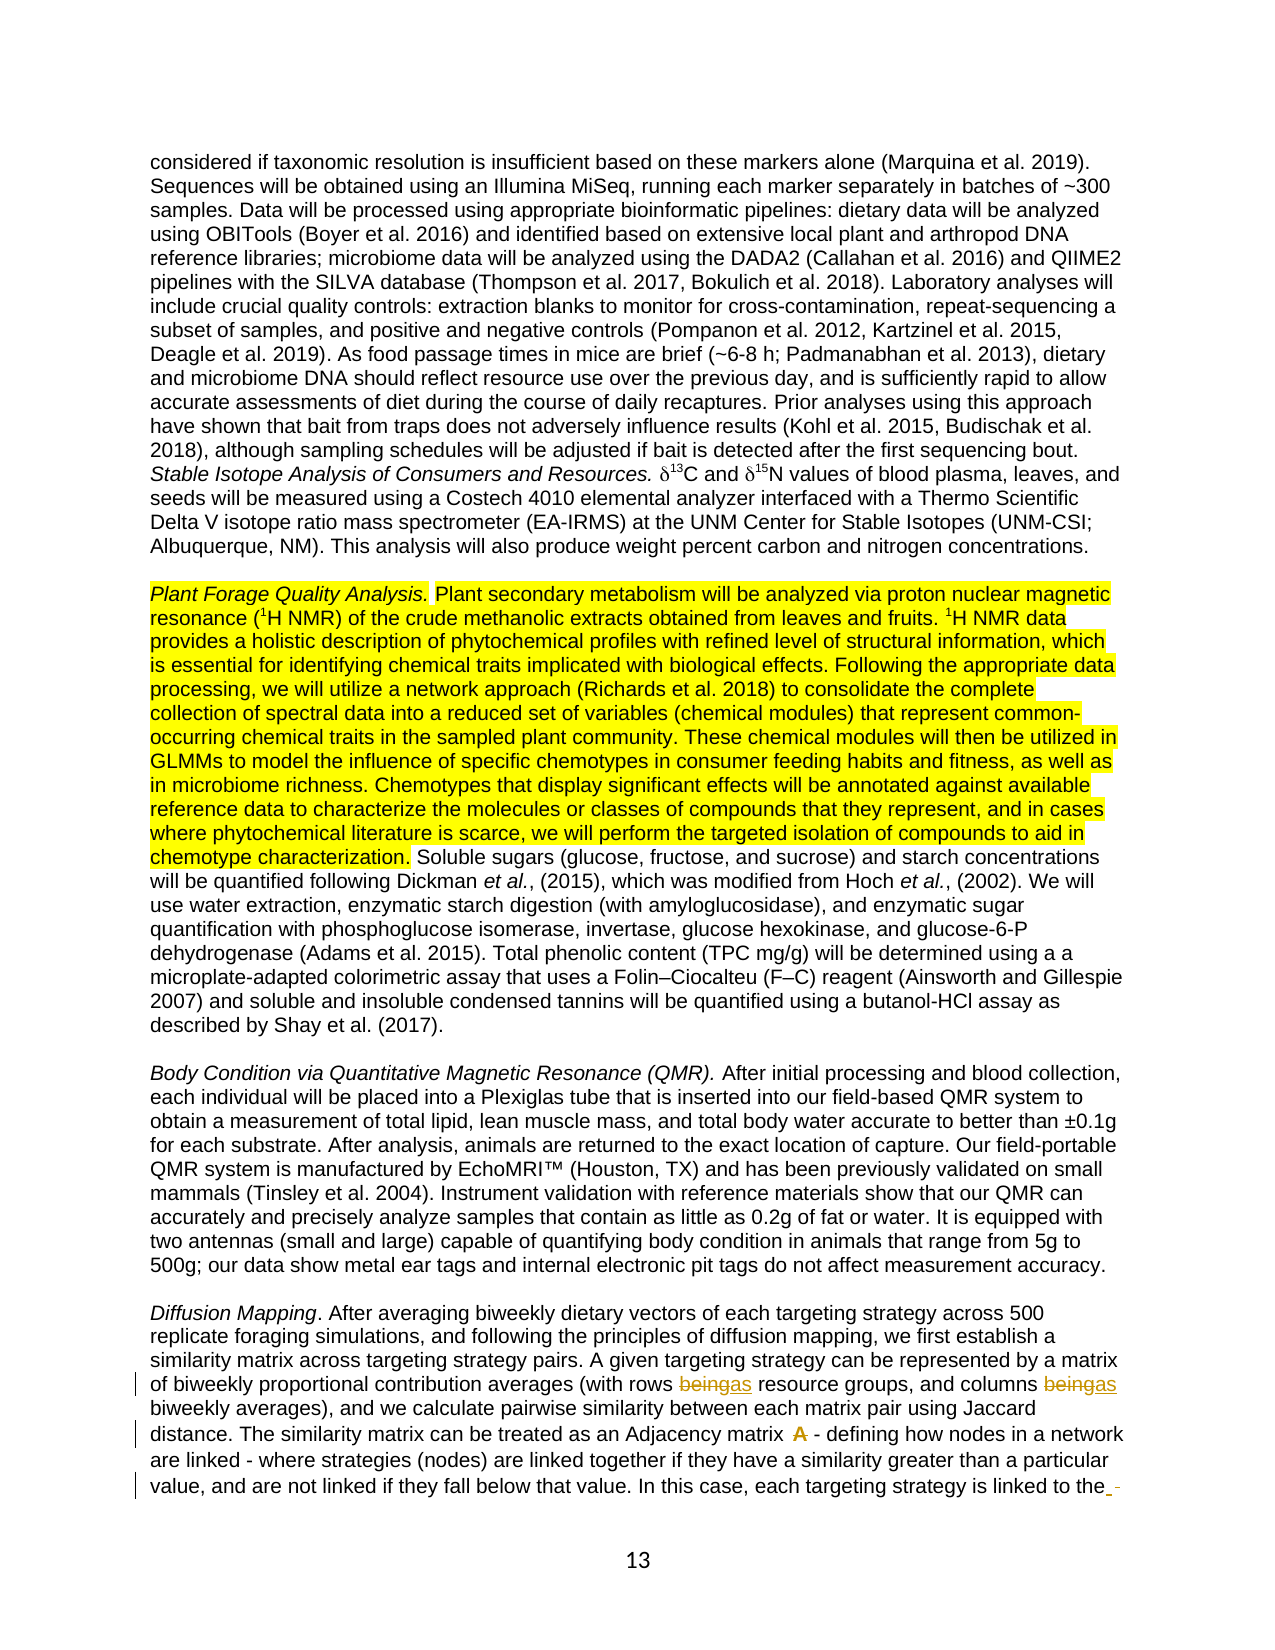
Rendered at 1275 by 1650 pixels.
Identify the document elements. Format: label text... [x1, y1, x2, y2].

text Plant Forage Quality Analysis. Plant secondary metabolism will be analyzed via proton nuclear magnetic resonance (1H NMR) of the crude methanolic extracts obtained from leaves and fruits. 1H NMR data provides a holistic description of phytochemical profiles with refined level of structural information, which is essential for identifying chemical traits implicated with biological effects. Following the appropriate data processing, we will utilize a network approach (Richards et al. 2018) to consolidate the complete collection of spectral data into a reduced set of variables (chemical modules) that represent common-occurring chemical traits in the sampled plant community. These chemical modules will then be utilized in GLMMs to model the influence of specific chemotypes in consumer feeding habits and fitness, as well as in microbiome richness. Chemotypes that display significant effects will be annotated against available reference data to characterize the molecules or classes of compounds that they represent, and in cases where phytochemical literature is scarce, we will perform the targeted isolation of compounds to aid in chemotype characterization. Soluble sugars (glucose, fructose, and sucrose) and starch concentrations will be quantified following Dickman et al., (2015), which was modified from Hoch et al., (2002). We will use water extraction, enzymatic starch digestion (with amyloglucosidase), and enzymatic sugar quantification with phosphoglucose isomerase, invertase, glucose hexokinase, and glucose-6-P dehydrogenase (Adams et al. 2015). Total phenolic content (TPC mg/g) will be determined using a a microplate-adapted colorimetric assay that uses a Folin–Ciocalteu (F–C) reagent (Ainsworth and Gillespie 2007) and soluble and insoluble condensed tannins will be quantified using a butanol-HCl assay as described by Shay et al. (2017). [150, 581, 1125, 1037]
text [150, 1300, 1125, 1499]
text Body Condition via Quantitative Magnetic Resonance (QMR). After initial processing and blood collection, each individual will be placed into a Plexiglas tube that is inserted into our field-based QMR system to obtain a measurement of total lipid, lean muscle mass, and total body water accurate to better than ±0.1g for each substrate. After analysis, animals are returned to the exact location of capture. Our field-portable QMR system is manufactured by EchoMRI™ (Houston, TX) and has been previously validated on small mammals (Tinsley et al. 2004). Instrument validation with reference materials show that our QMR can accurately and precisely analyze samples that contain as little as 0.2g of fat or water. It is equipped with two antennas (small and large) capable of quantifying body condition in animals that range from 5g to 500g; our data show metal ear tags and internal electronic pit tags do not affect measurement accuracy. [150, 1061, 1125, 1276]
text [150, 150, 1125, 461]
text Stable Isotope Analysis of Consumers and Resources. d13C and d15N values of blood plasma, leaves, and seeds will be measured using a Costech 4010 elemental analyzer interfaced with a Thermo Scientific Delta V isotope ratio mass spectrometer (EA-IRMS) at the UNM Center for Stable Isotopes (UNM-CSI; Albuquerque, NM). This analysis will also produce weight percent carbon and nitrogen concentrations. [150, 461, 1125, 557]
